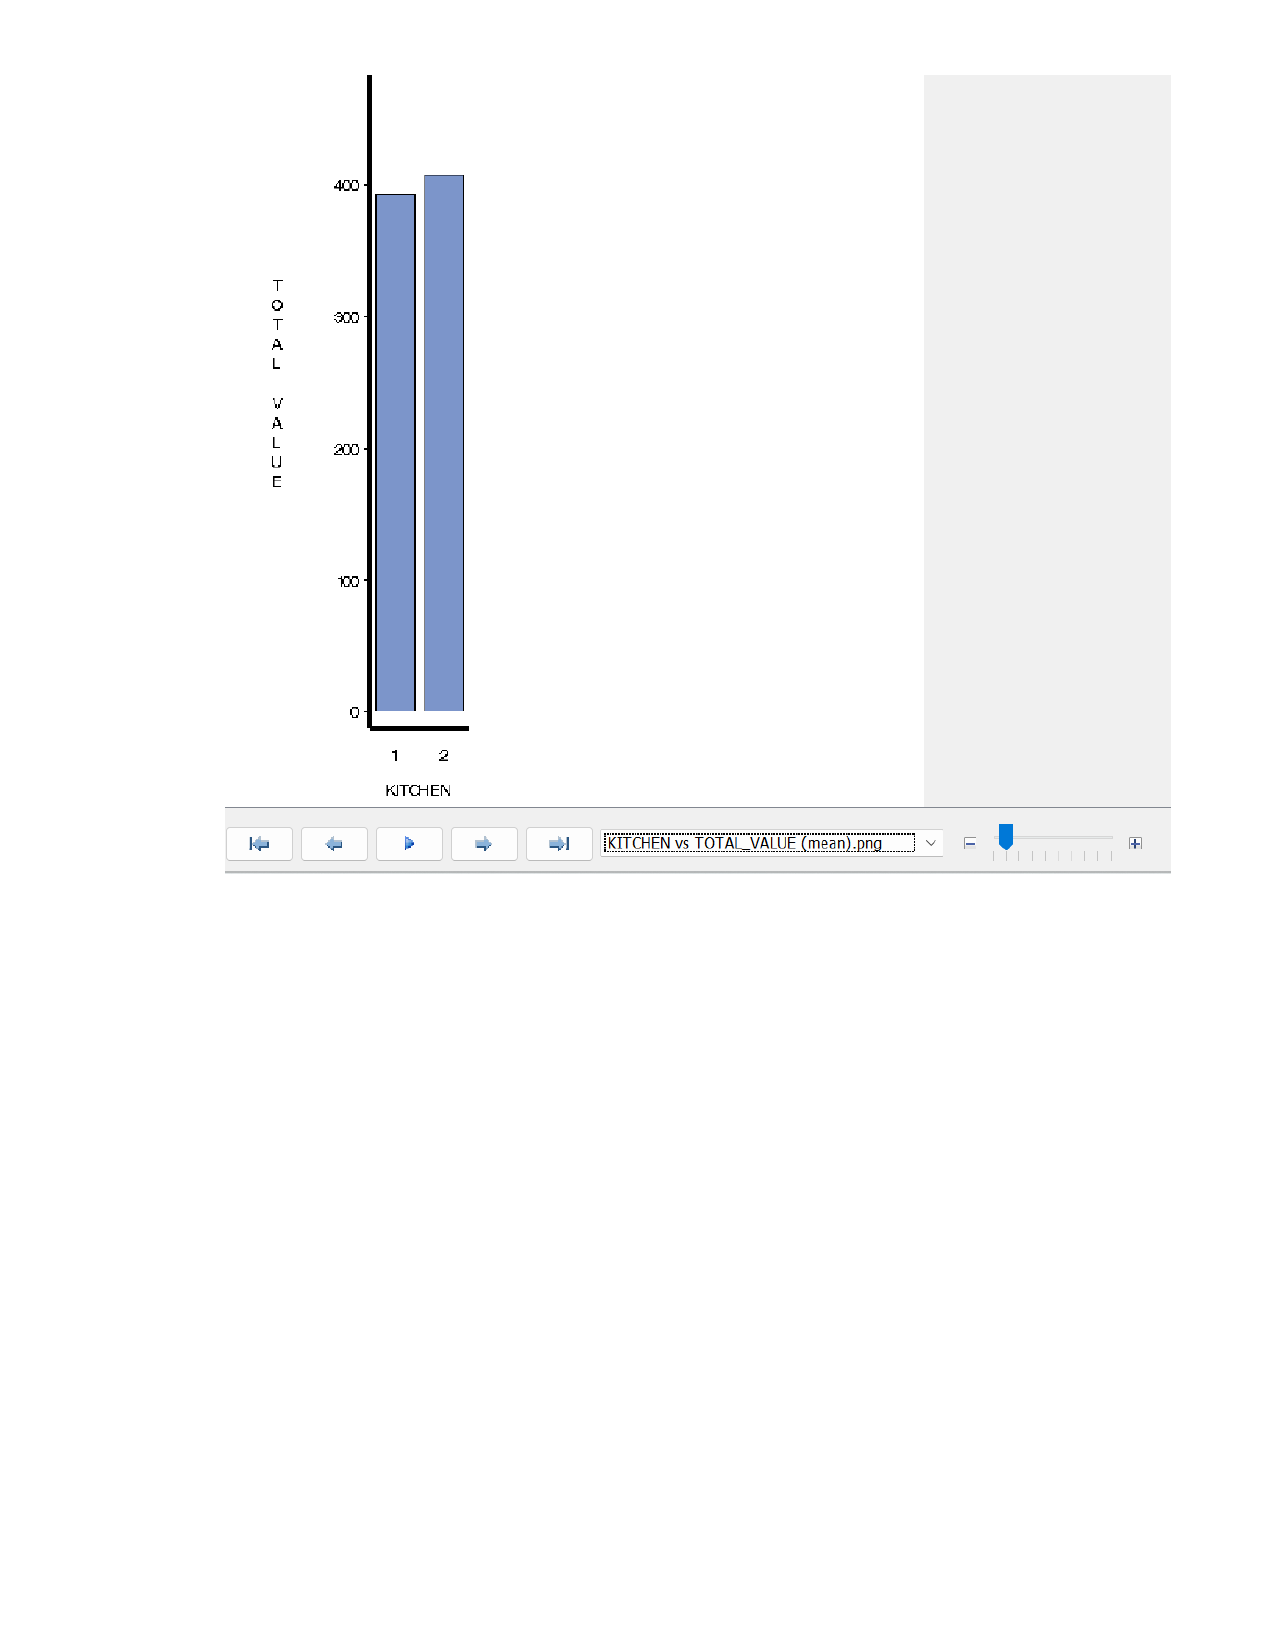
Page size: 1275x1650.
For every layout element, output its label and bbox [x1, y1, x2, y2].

picture [225, 75, 1171, 874]
